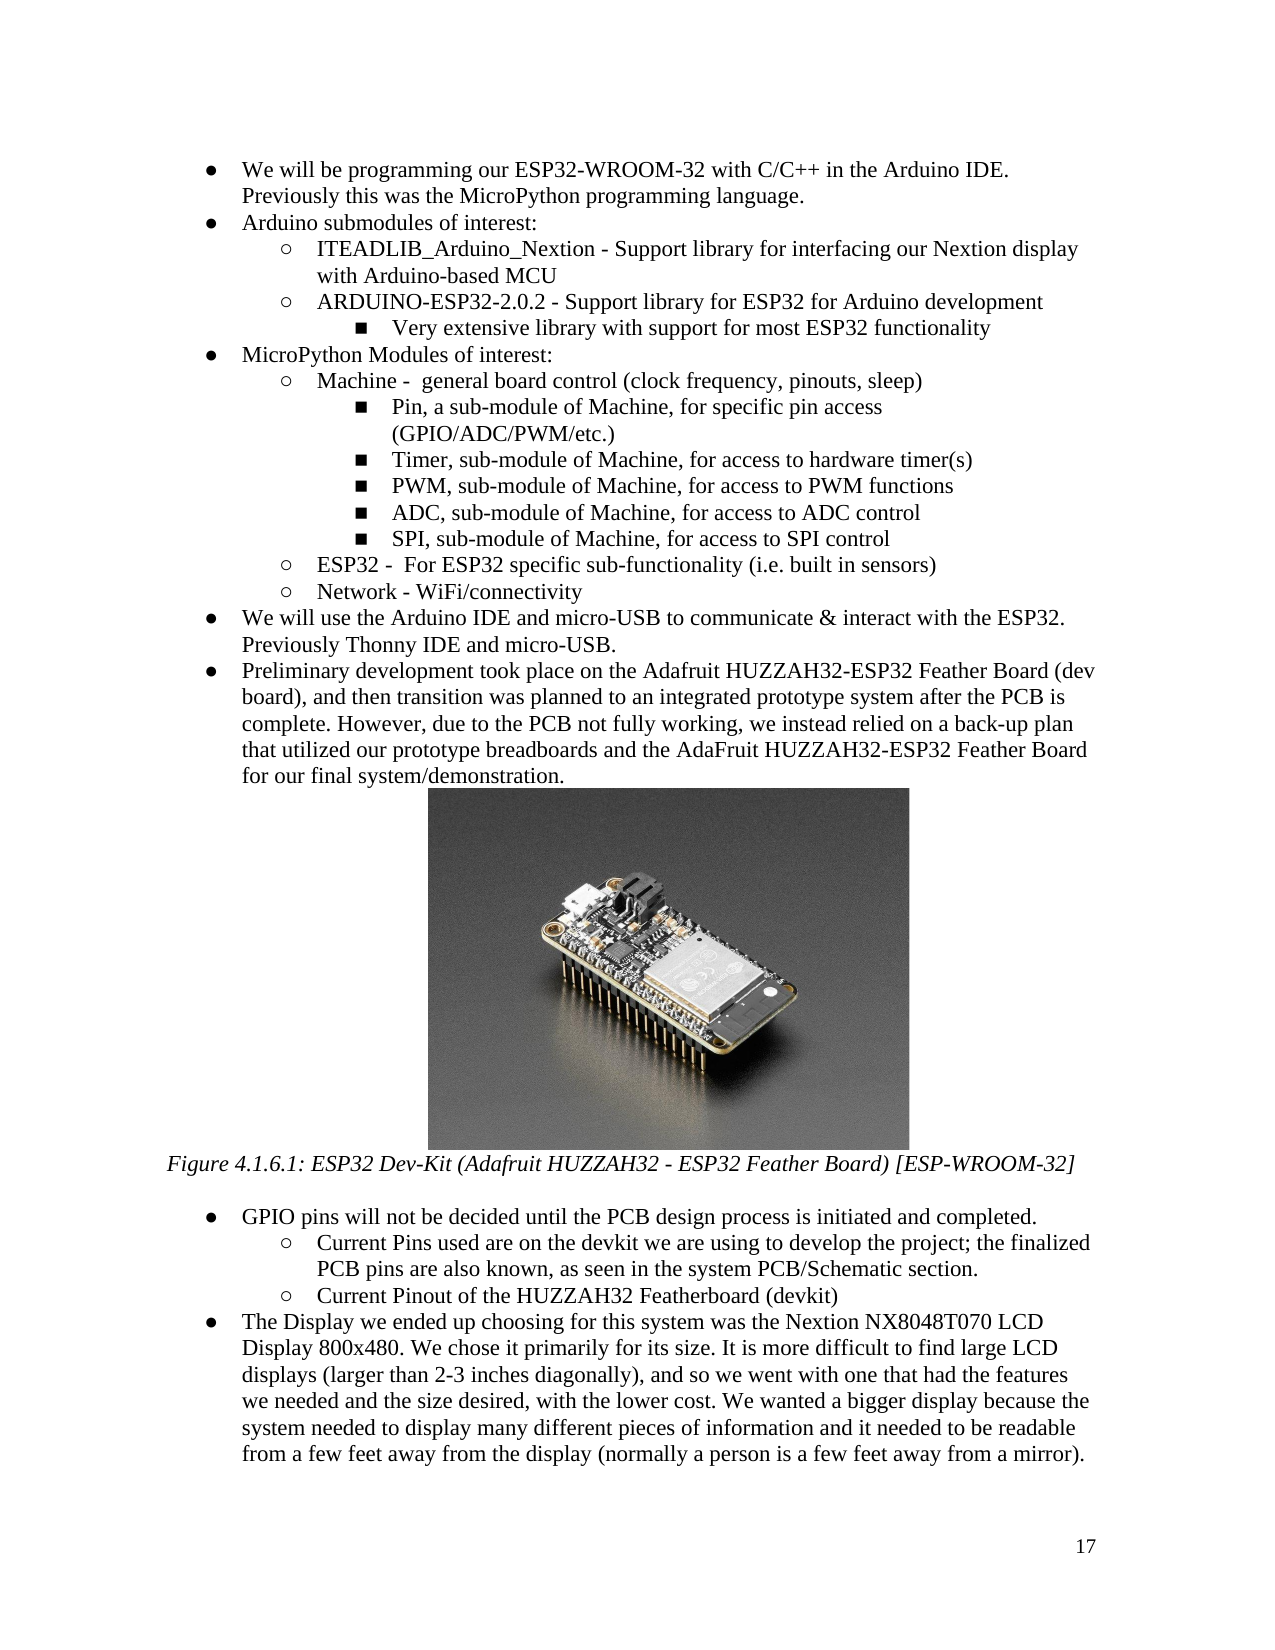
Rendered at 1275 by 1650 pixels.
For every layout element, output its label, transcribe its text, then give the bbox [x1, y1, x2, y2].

list Preliminary development took place on the Adafruit HUZZAH32-ESP32 Feather Board (dev board), and then transition was planned to an integrated prototype system after the PCB is complete. However, due to the PCB not fully working, we instead relied on a back-up plan that utilized our prototype breadboards and the AdaFruit HUZZAH32-ESP32 Feather Board for our final system/demonstration. [204, 657, 1096, 789]
list Current Pins used are on the devkit we are using to develop the project; the finalized PCB pins are also known, as seen in the system PCB/Schematic section. [279, 1229, 1096, 1282]
list Network - WiFi/connectivity [279, 578, 1096, 604]
list PWM, sub-module of Machine, for access to PWM functions [354, 472, 1096, 499]
list ARDUINO-ESP32-2.0.2 - Support library for ESP32 for Arduino development [279, 288, 1096, 314]
list Very extensive library with support for most ESP32 functionality [354, 314, 1096, 341]
list Pin, a sub-module of Machine, for specific pin access (GPIO/ADC/PWM/etc.) [354, 393, 1096, 446]
list ESP32 - For ESP32 specific sub-functionality (i.e. built in sensors) [279, 552, 1096, 578]
list Timer, sub-module of Machine, for access to hardware timer(s) [354, 446, 1096, 472]
list We will be programming our ESP32-WROOM-32 with C/C++ in the Arduino IDE. Previously this was the MicroPython programming language. [204, 156, 1096, 209]
list The Display we ended up choosing for this system was the Nextion NX8048T070 LCD Display 800x480. We chose it primarily for its size. It is more difficult to find large LCD displays (larger than 2-3 inches diagonally), and so we went with one that had the features we needed and the size desired, with the lower cost. We wanted a bigger display because the system needed to display many different pieces of information and it needed to be readable from a few feet away from the display (normally a person is a few feet away from a mirror). [204, 1308, 1096, 1466]
picture [428, 788, 910, 1150]
list ADC, sub-module of Machine, for access to ADC control [354, 499, 1096, 525]
list SPI, sub-module of Machine, for access to SPI control [354, 525, 1096, 552]
list ITEADLIB_Arduino_Nextion - Support library for interfacing our Nextion display with Arduino-based MCU [279, 235, 1096, 288]
list Current Pinout of the HUZZAH32 Featherboard (devkit) [279, 1282, 1096, 1308]
list Machine - general board control (clock frequency, pinouts, sleep) [279, 367, 1096, 393]
list Arduino submodules of interest: [204, 209, 1096, 235]
list We will use the Arduino IDE and micro-USB to communicate & interact with the ESP32. Previously Thonny IDE and micro-USB. [204, 604, 1096, 657]
list GPIO pins will not be decided until the PCB design process is initiated and completed. [204, 1203, 1096, 1229]
list MicroPython Modules of interest: [204, 341, 1096, 367]
text Figure 4.1.6.1: ESP32 Dev-Kit (Adafruit HUZZAH32 - ESP32 Feather Board) [ESP-WROOM-32] [167, 1150, 1096, 1176]
